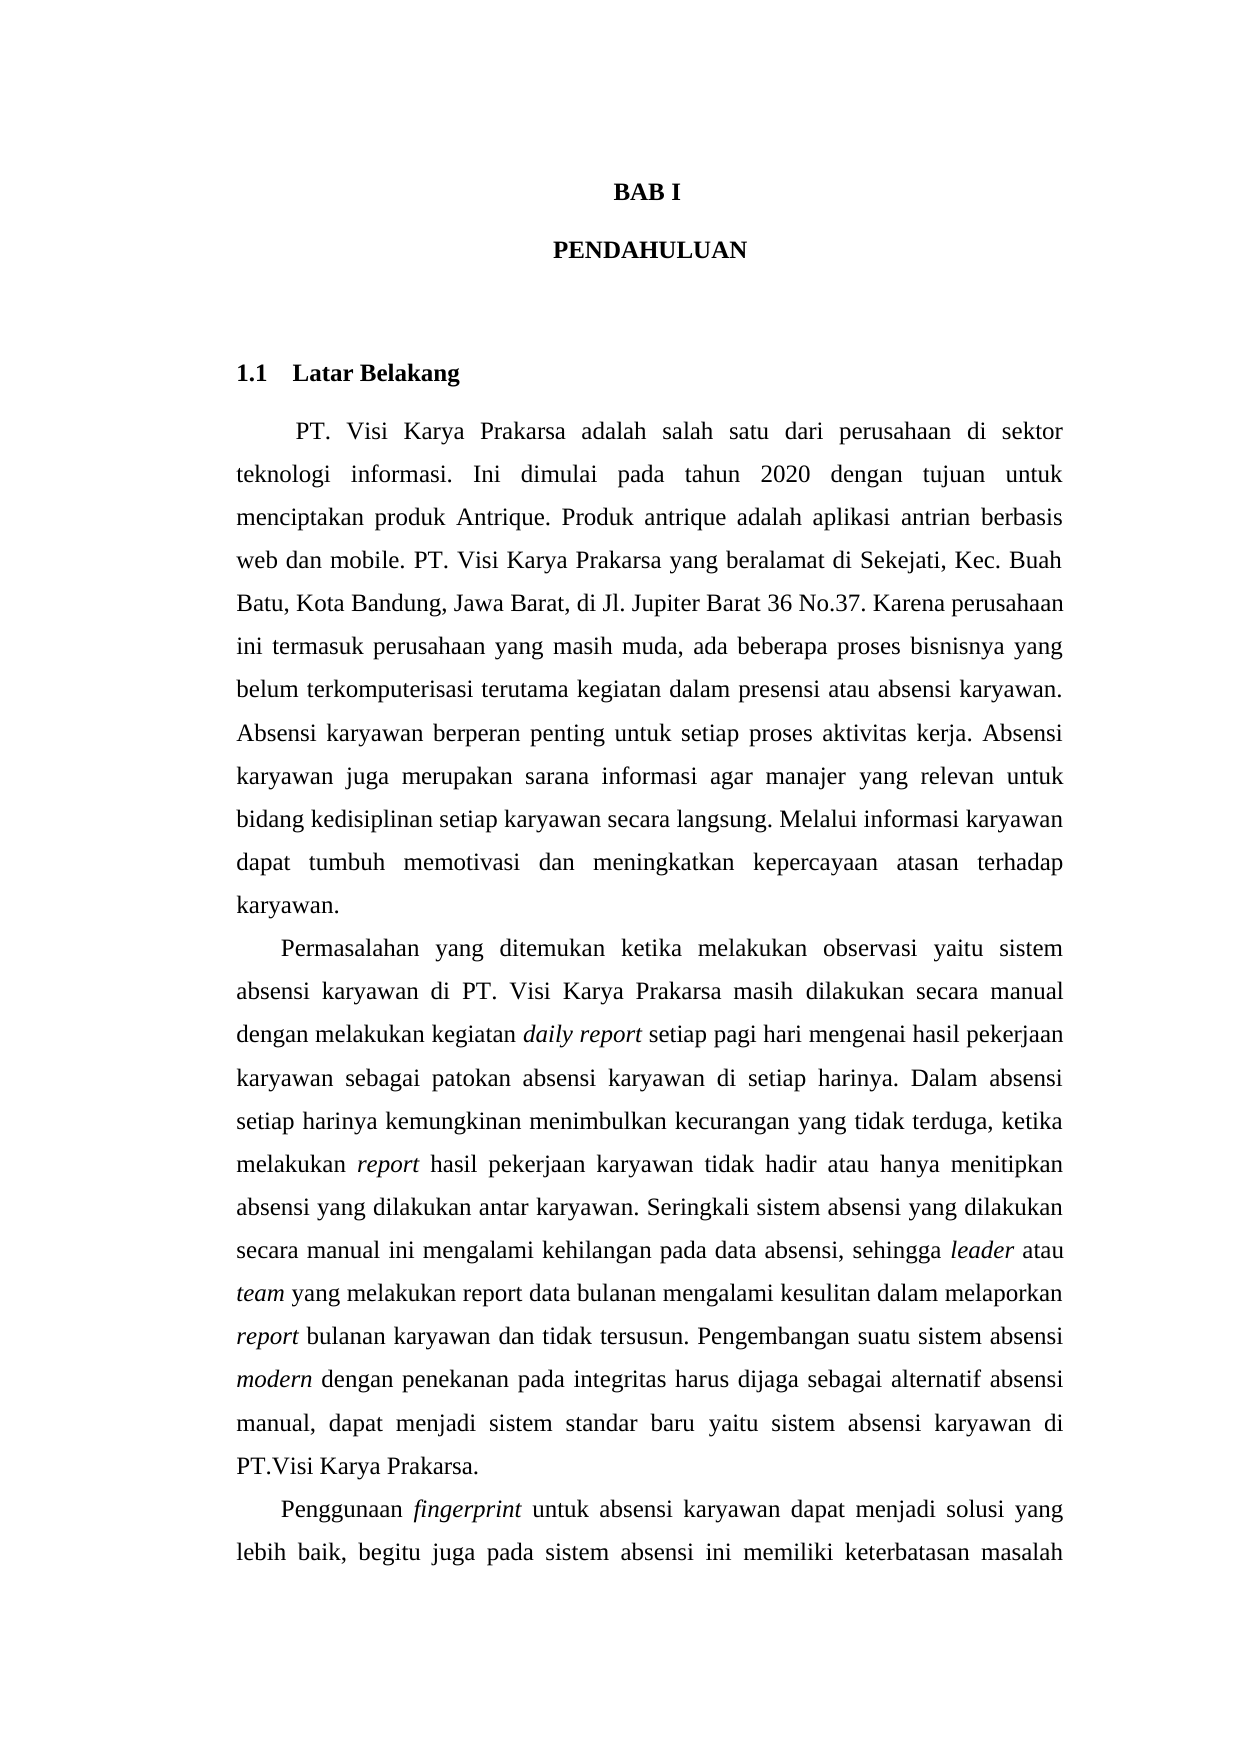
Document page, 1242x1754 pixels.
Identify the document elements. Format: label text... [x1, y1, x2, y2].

text Permasalahan yang ditemukan ketika melakukan observasi yaitu sistem absensi karyawan di PT. Visi Karya Prakarsa masih dilakukan secara manual dengan melakukan kegiatan daily report setiap pagi hari mengenai hasil pekerjaan karyawan sebagai patokan absensi karyawan di setiap harinya. Dalam absensi setiap harinya kemungkinan menimbulkan kecurangan yang tidak terduga, ketika melakukan report hasil pekerjaan karyawan tidak hadir atau hanya menitipkan absensi yang dilakukan antar karyawan. Seringkali sistem absensi yang dilakukan secara manual ini mengalami kehilangan pada data absensi, sehingga leader atau team yang melakukan report data bulanan mengalami kesulitan dalam melaporkan report bulanan karyawan dan tidak tersusun. Pengembangan suatu sistem absensi modern dengan penekanan pada integritas harus dijaga sebagai alternatif absensi manual, dapat menjadi sistem standar baru yaitu sistem absensi karyawan di PT.Visi Karya Prakarsa. [236, 933, 1064, 1479]
subtitle BAB I PENDAHULUAN [236, 177, 1064, 263]
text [236, 1494, 1064, 1566]
text PT. Visi Karya Prakarsa adalah salah satu dari perusahaan di sektor teknologi informasi. Ini dimulai pada tahun 2020 dengan tujuan untuk menciptakan produk Antrique. Produk antrique adalah aplikasi antrian berbasis web dan mobile. PT. Visi Karya Prakarsa yang beralamat di Sekejati, Kec. Buah Batu, Kota Bandung, Jawa Barat, di Jl. Jupiter Barat 36 No.37. Karena perusahaan ini termasuk perusahaan yang masih muda, ada beberapa proses bisnisnya yang belum terkomputerisasi terutama kegiatan dalam presensi atau absensi karyawan. Absensi karyawan berperan penting untuk setiap proses aktivitas kerja. Absensi karyawan juga merupakan sarana informasi agar manajer yang relevan untuk bidang kedisiplinan setiap karyawan secara langsung. Melalui informasi karyawan dapat tumbuh memotivasi dan meningkatkan kepercayaan atasan terhadap karyawan. [236, 416, 1064, 919]
subtitle 1.1 Latar Belakang [236, 358, 1064, 387]
